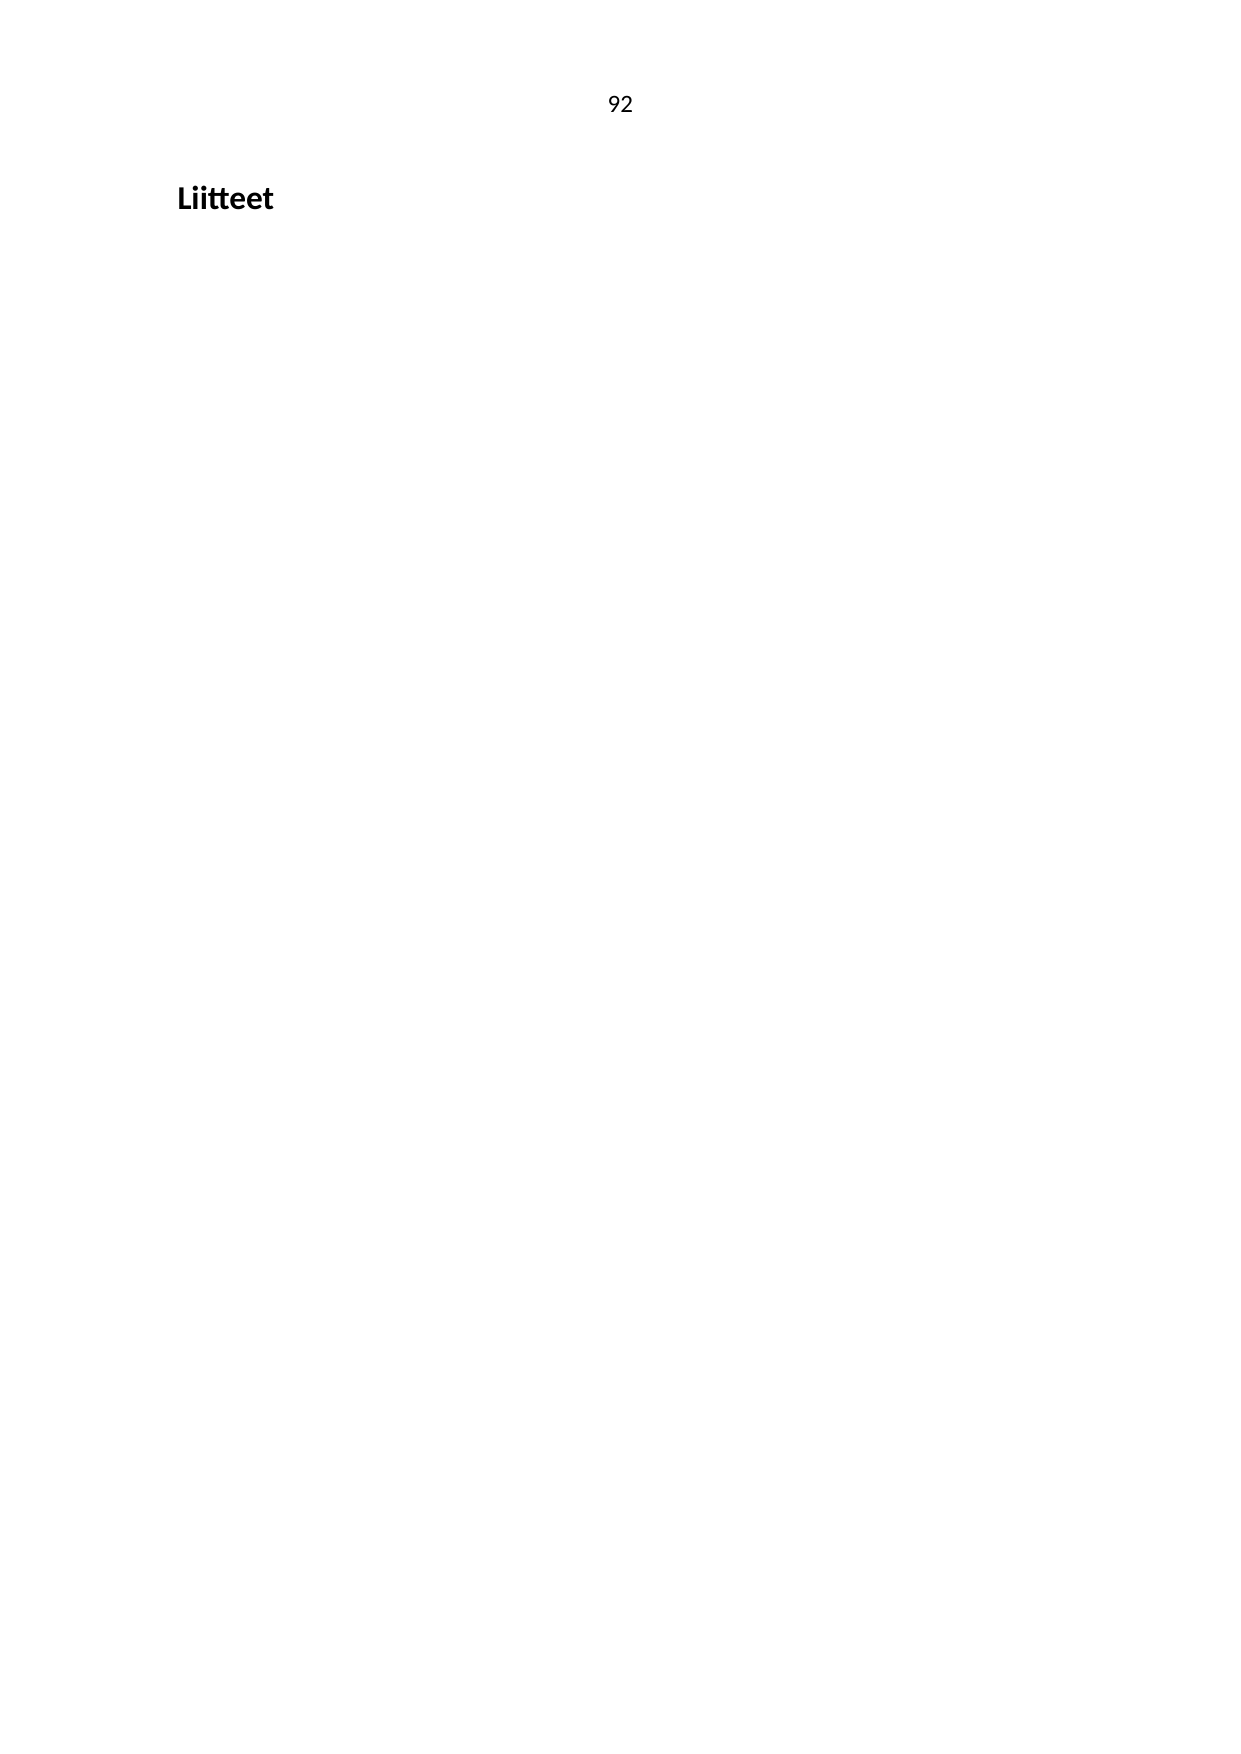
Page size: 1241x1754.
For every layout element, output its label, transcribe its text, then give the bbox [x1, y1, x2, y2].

subtitle Liitteet [177, 177, 1063, 218]
